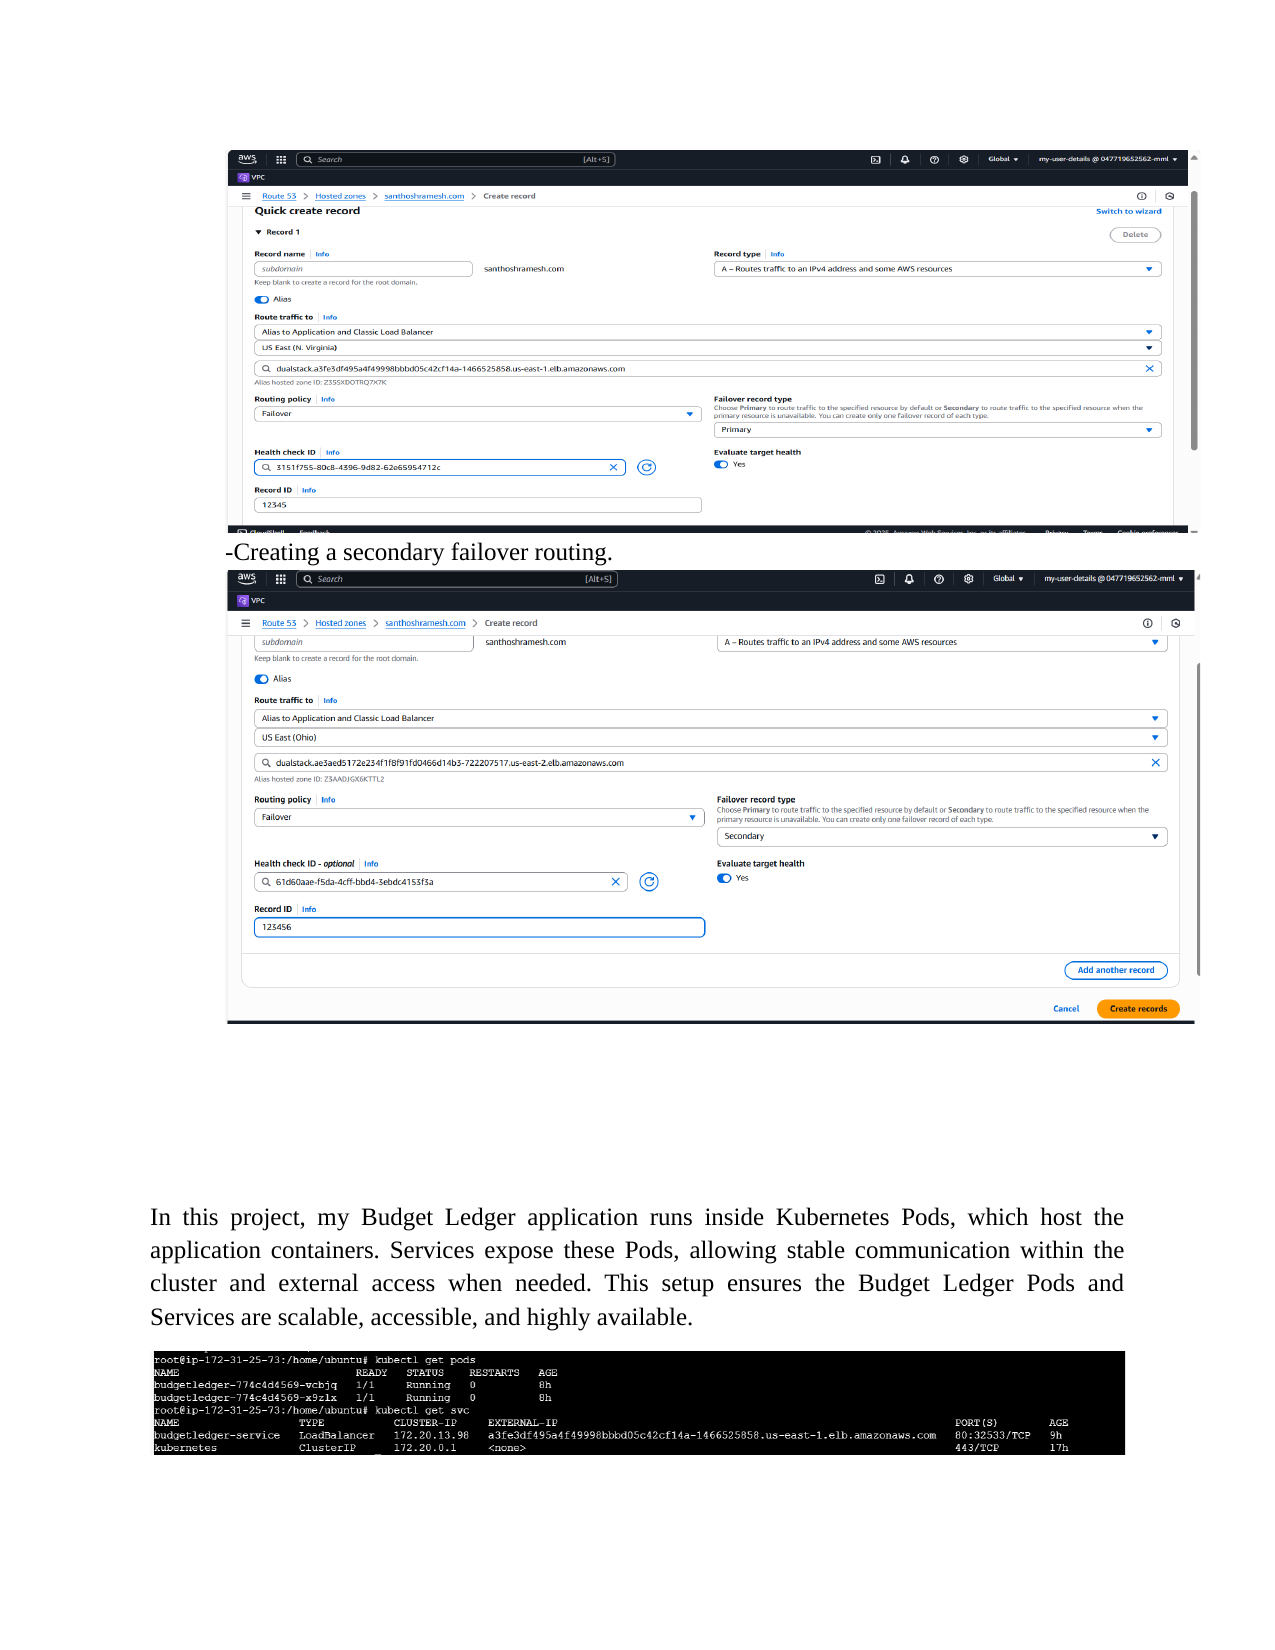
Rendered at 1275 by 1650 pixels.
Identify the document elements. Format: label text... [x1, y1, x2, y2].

list -Creating a secondary failover routing. [225, 537, 1125, 566]
picture [150, 1351, 1125, 1455]
text In this project, my Budget Ledger application runs inside Kubernetes Pods, which host the application containers. Services expose these Pods, allowing stable communication within the cluster and external access when needed. This setup ensures the Budget Ledger Pods and Services are scalable, accessible, and highly available. [150, 1202, 1125, 1330]
picture [225, 150, 1200, 533]
picture [225, 570, 1200, 1024]
